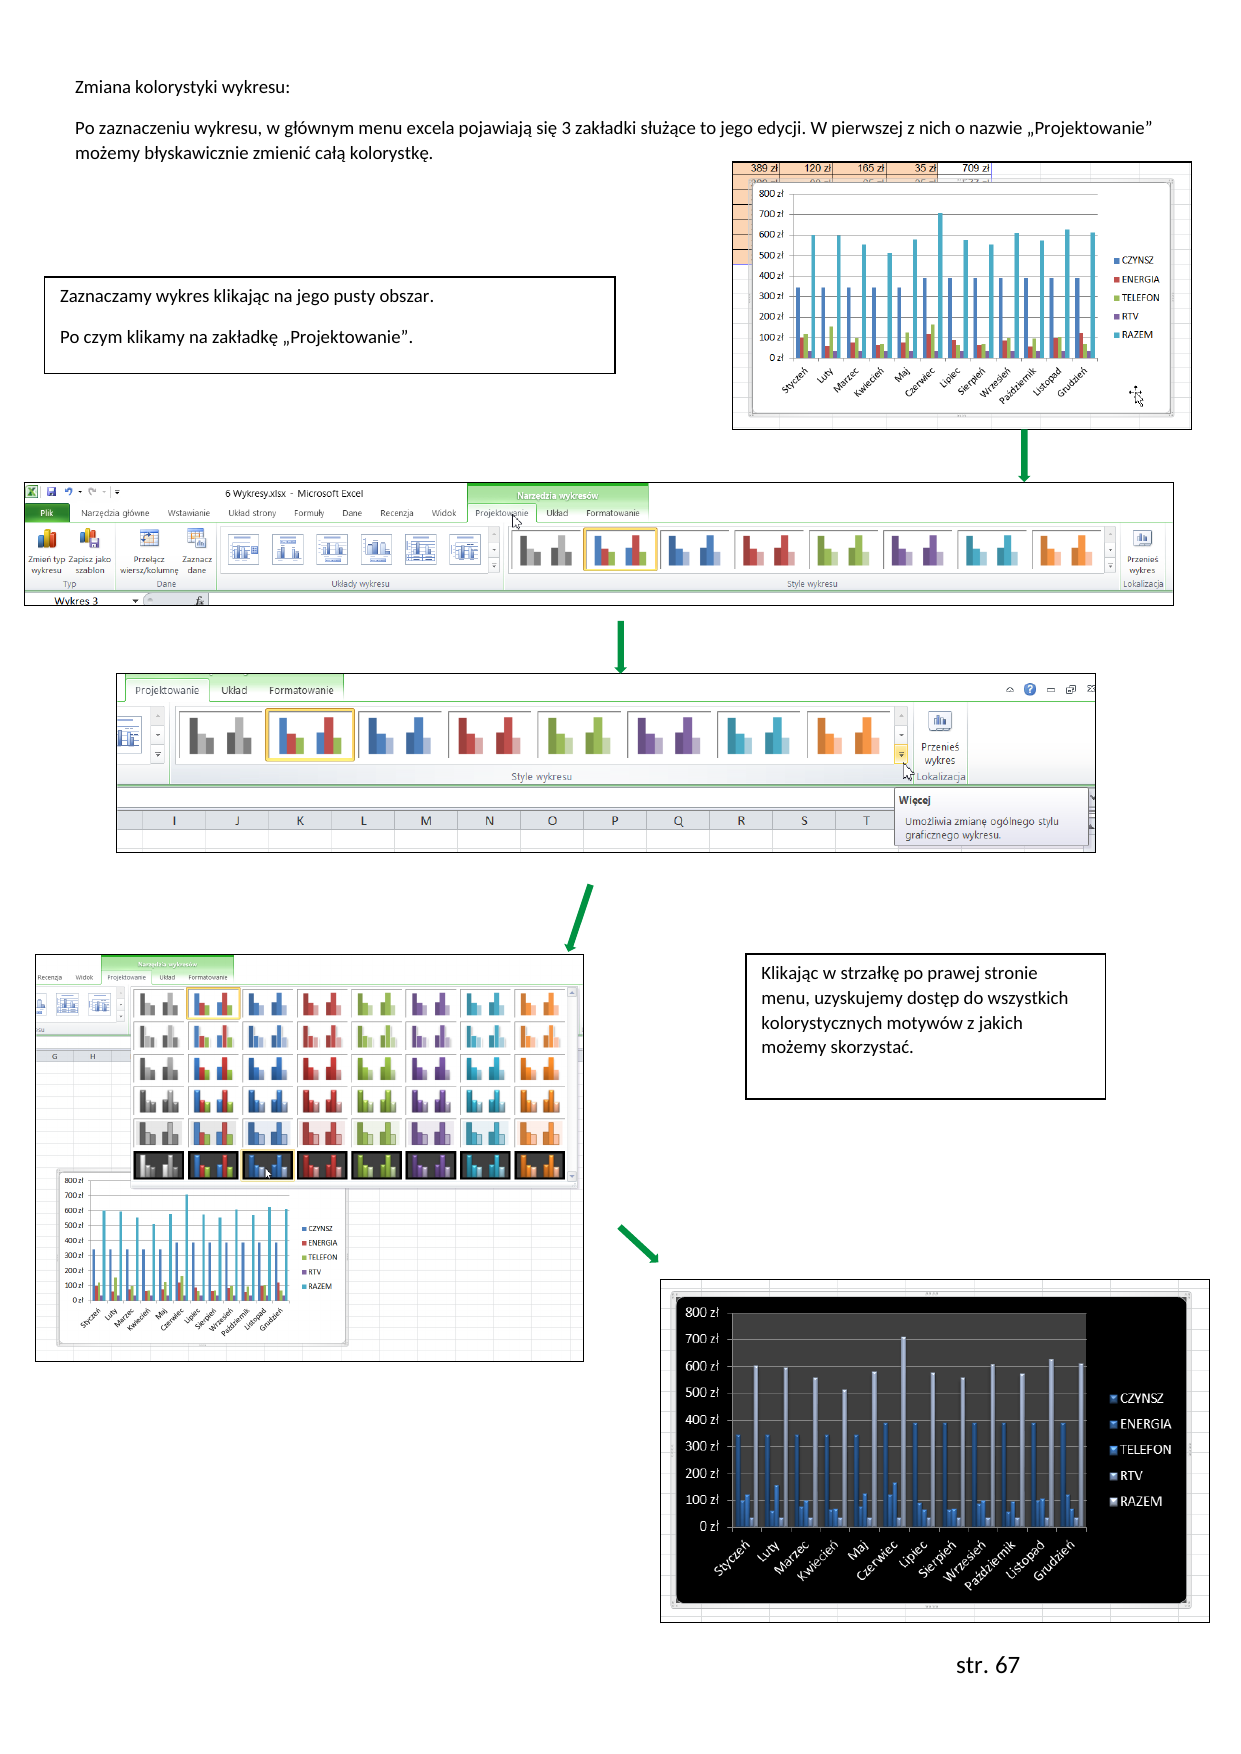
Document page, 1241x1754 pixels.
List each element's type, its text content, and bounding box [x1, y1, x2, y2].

picture [661, 1280, 1209, 1622]
text Po zaznaczeniu wykresu, w głównym menu excela pojawiają się 3 zakładki służące to jego edycji. W pierwszej z nich o nazwie „Projektowanie” możemy błyskawicznie zmienić całą kolorystkę. [75, 116, 1165, 164]
picture [25, 483, 1173, 605]
picture [36, 955, 583, 1361]
picture [733, 163, 1191, 429]
text Zmiana kolorystyki wykresu: [75, 75, 1165, 98]
picture [117, 674, 1095, 852]
